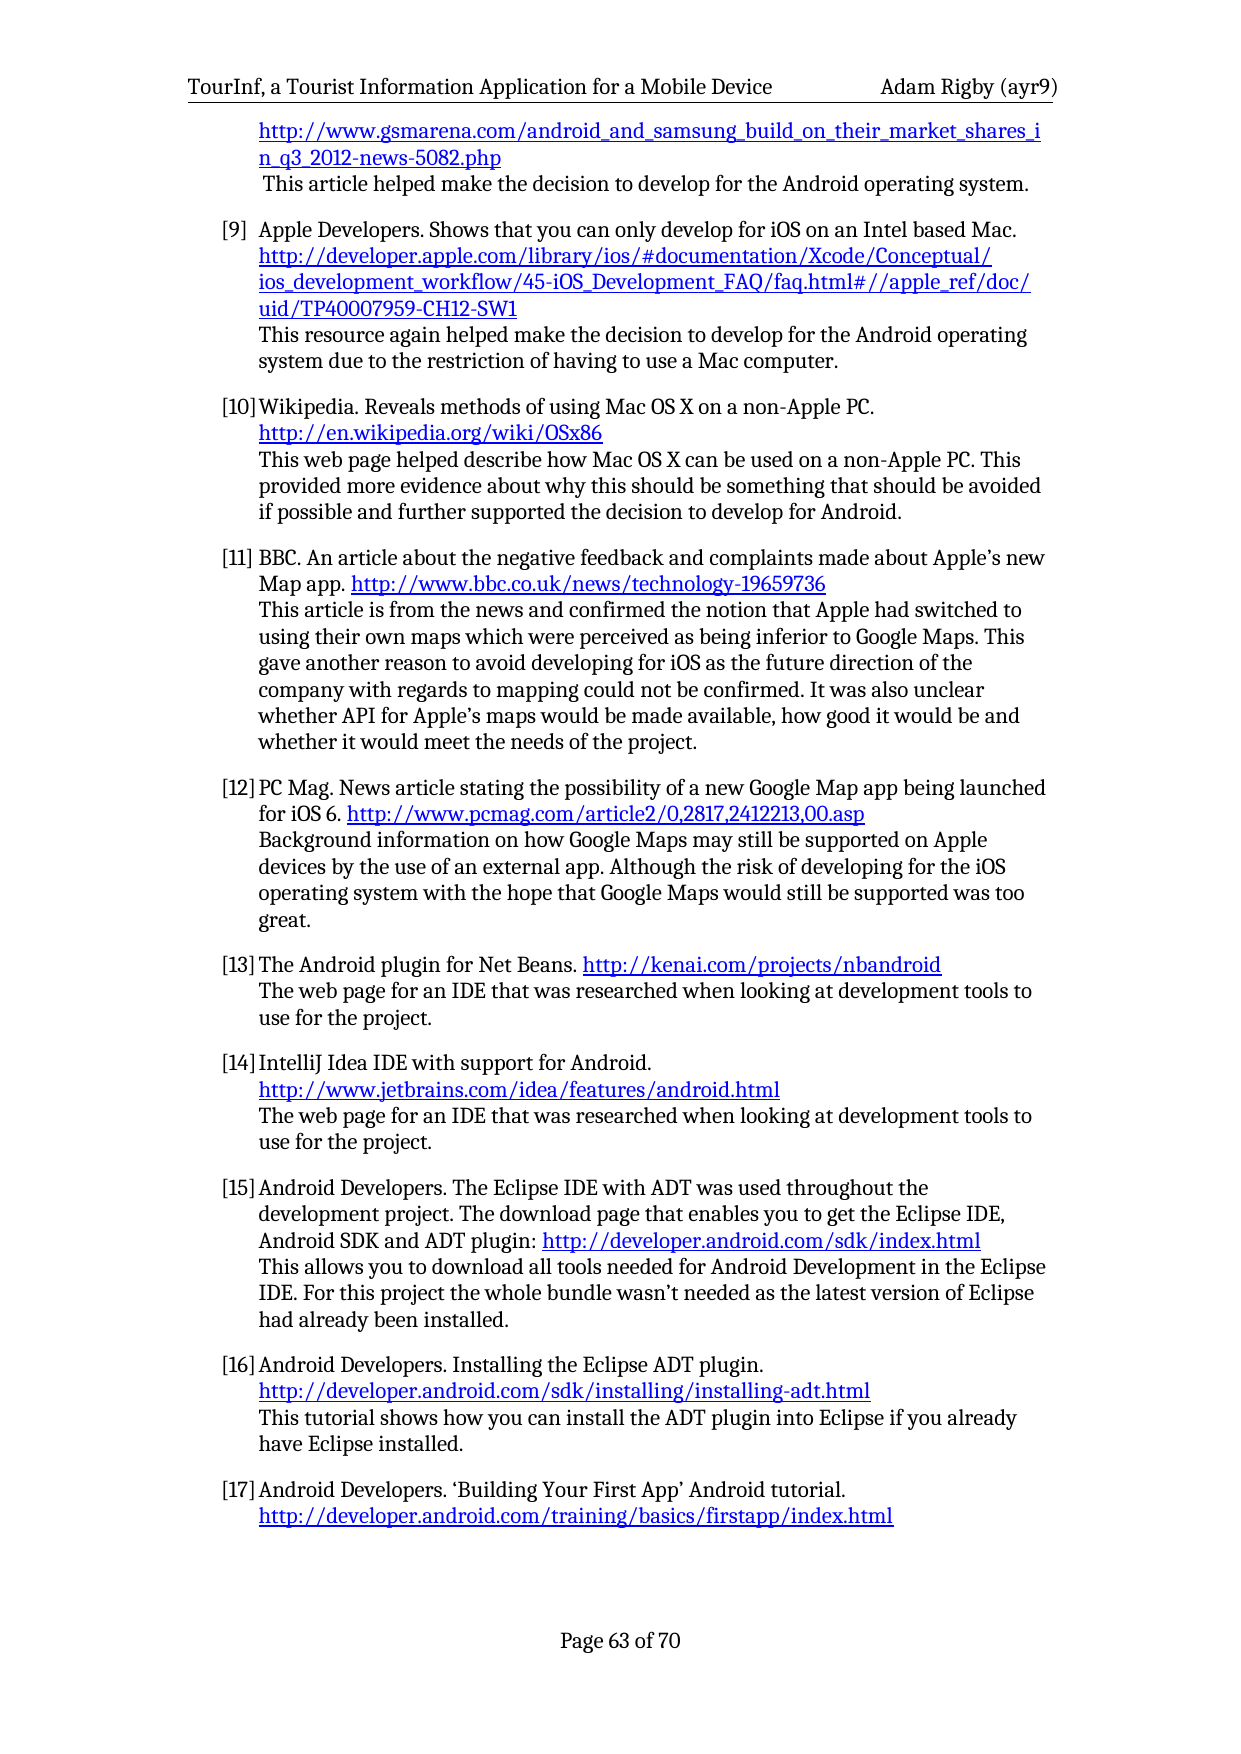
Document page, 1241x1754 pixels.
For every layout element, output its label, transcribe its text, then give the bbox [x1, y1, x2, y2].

list This allows you to download all tools needed for Android Development in the Eclipse IDE. For this project the whole bundle wasn’t needed as the latest version of Eclipse had already been installed. [258, 1254, 1053, 1333]
list Background information on how Google Maps may still be supported on Apple devices by the use of an external app. Although the risk of developing for the iOS operating system with the hope that Google Maps would still be supported was too great. [258, 827, 1053, 933]
list The Android plugin for Net Beans. http://kenai.com/projects/nbandroid [221, 952, 1053, 978]
list Wikipedia. Reveals methods of using Mac OS X on a non-Apple PC. http://en.wikipedia.org/wiki/OSx86 [221, 394, 1053, 446]
list This tutorial shows how you can install the ADT plugin into Eclipse if you already have Eclipse installed. [258, 1405, 1053, 1457]
list This article helped make the decision to develop for the Android operating system. [262, 171, 1053, 197]
list PC Mag. News article stating the possibility of a new Google Map app being launched for iOS 6. http://www.pcmag.com/article2/0,2817,2412213,00.asp [221, 774, 1053, 827]
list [221, 118, 1053, 171]
list This resource again helped make the decision to develop for the Android operating system due to the restriction of having to use a Mac computer. [258, 322, 1053, 374]
list IntelliJ Idea IDE with support for Android. http://www.jetbrains.com/idea/features/android.html [221, 1050, 1053, 1103]
list The web page for an IDE that was researched when looking at development tools to use for the project. [258, 978, 1053, 1031]
list This article is from the news and confirmed the notion that Apple had switched to using their own maps which were perceived as being inferior to Google Maps. This gave another reason to avoid developing for iOS as the future direction of the company with regards to mapping could not be confirmed. It was also unclear whether API for Apple’s maps would be made available, how good it would be and whether it would meet the needs of the project. [258, 597, 1053, 755]
list The web page for an IDE that was researched when looking at development tools to use for the project. [258, 1103, 1053, 1156]
list This web page helped describe how Mac OS X can be used on a non-Apple PC. This provided more evidence about why this should be something that should be avoided if possible and further supported the decision to develop for Android. [258, 446, 1053, 525]
list Apple Developers. Shows that you can only develop for iOS on an Intel based Mac. http://developer.apple.com/library/ios/#documentation/Xcode/Conceptual/ios_development_workflow/45-iOS_Development_FAQ/faq.html#//apple_ref/doc/uid/TP40007959-CH12-SW1 [221, 216, 1053, 322]
list Android Developers. The Eclipse IDE with ADT was used throughout the development project. The download page that enables you to get the Eclipse IDE, Android SDK and ADT plugin: http://developer.android.com/sdk/index.html [221, 1175, 1053, 1254]
list Android Developers. ‘Building Your First App’ Android tutorial. http://developer.android.com/training/basics/firstapp/index.html [221, 1477, 1053, 1529]
list Android Developers. Installing the Eclipse ADT plugin. http://developer.android.com/sdk/installing/installing-adt.html [221, 1352, 1053, 1405]
list BBC. An article about the negative feedback and complaints made about Apple’s new Map app. http://www.bbc.co.uk/news/technology-19659736 [221, 544, 1053, 597]
